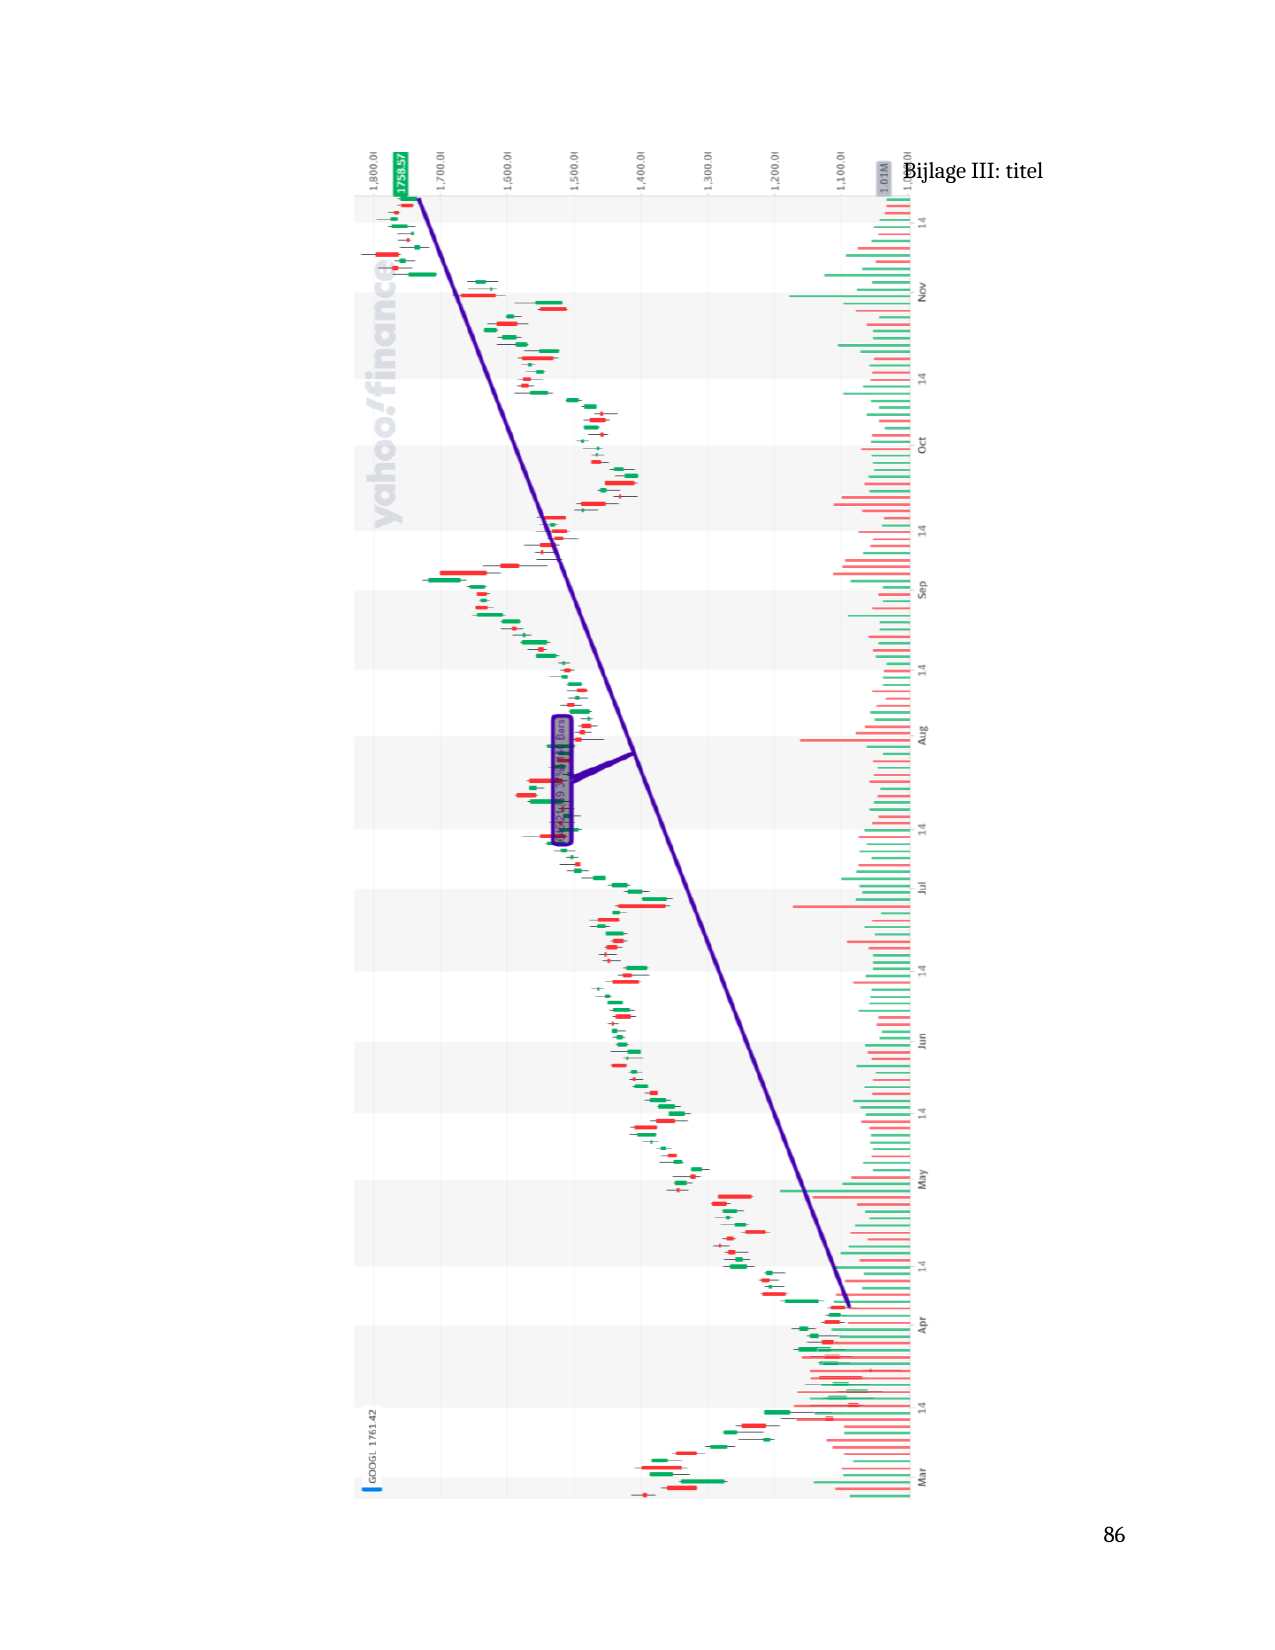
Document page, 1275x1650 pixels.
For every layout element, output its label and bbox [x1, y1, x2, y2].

picture [354, 153, 933, 1498]
